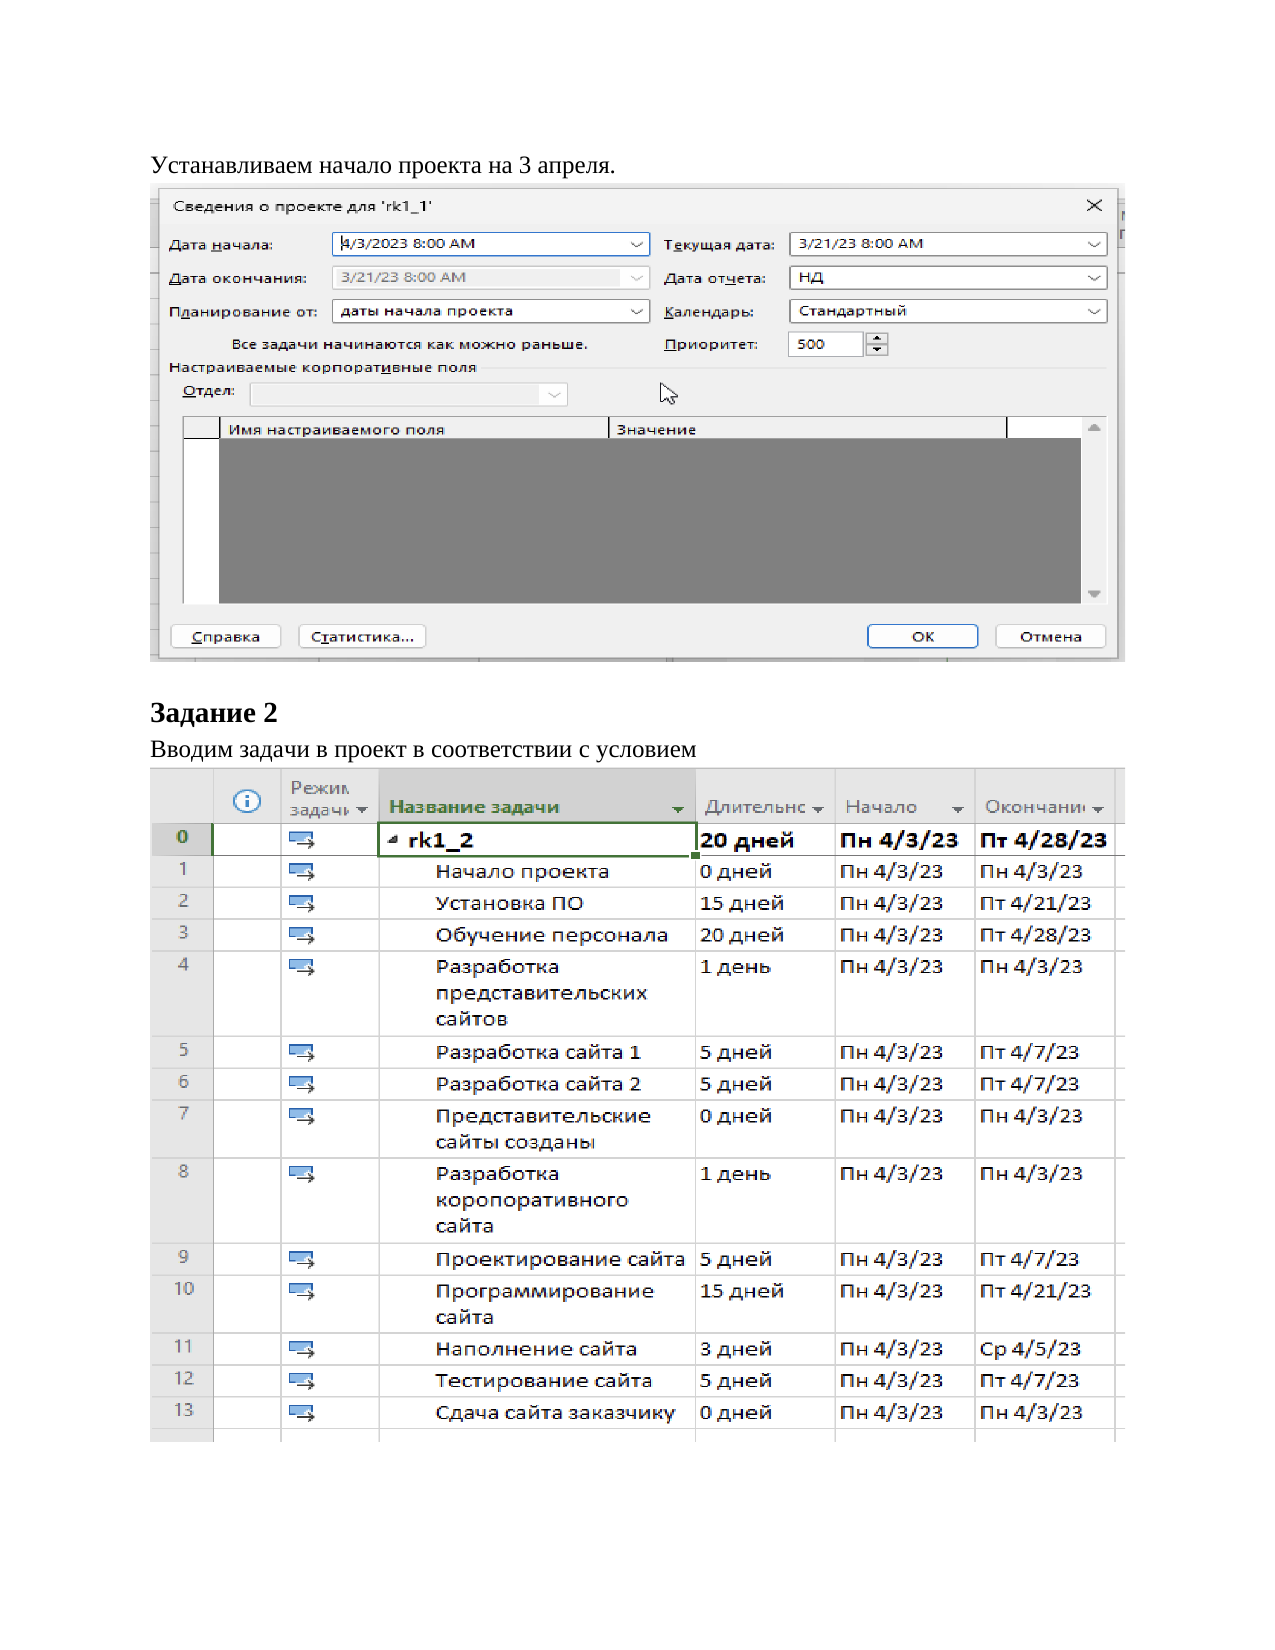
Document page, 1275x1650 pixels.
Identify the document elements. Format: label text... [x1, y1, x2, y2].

picture [150, 767, 1125, 1442]
text Устанавливаем начало проекта на 3 апреля. [150, 150, 1125, 179]
text Задание 2 [150, 696, 1125, 729]
text Вводим задачи в проект в соответствии с условием [150, 734, 1125, 763]
picture [150, 183, 1125, 662]
